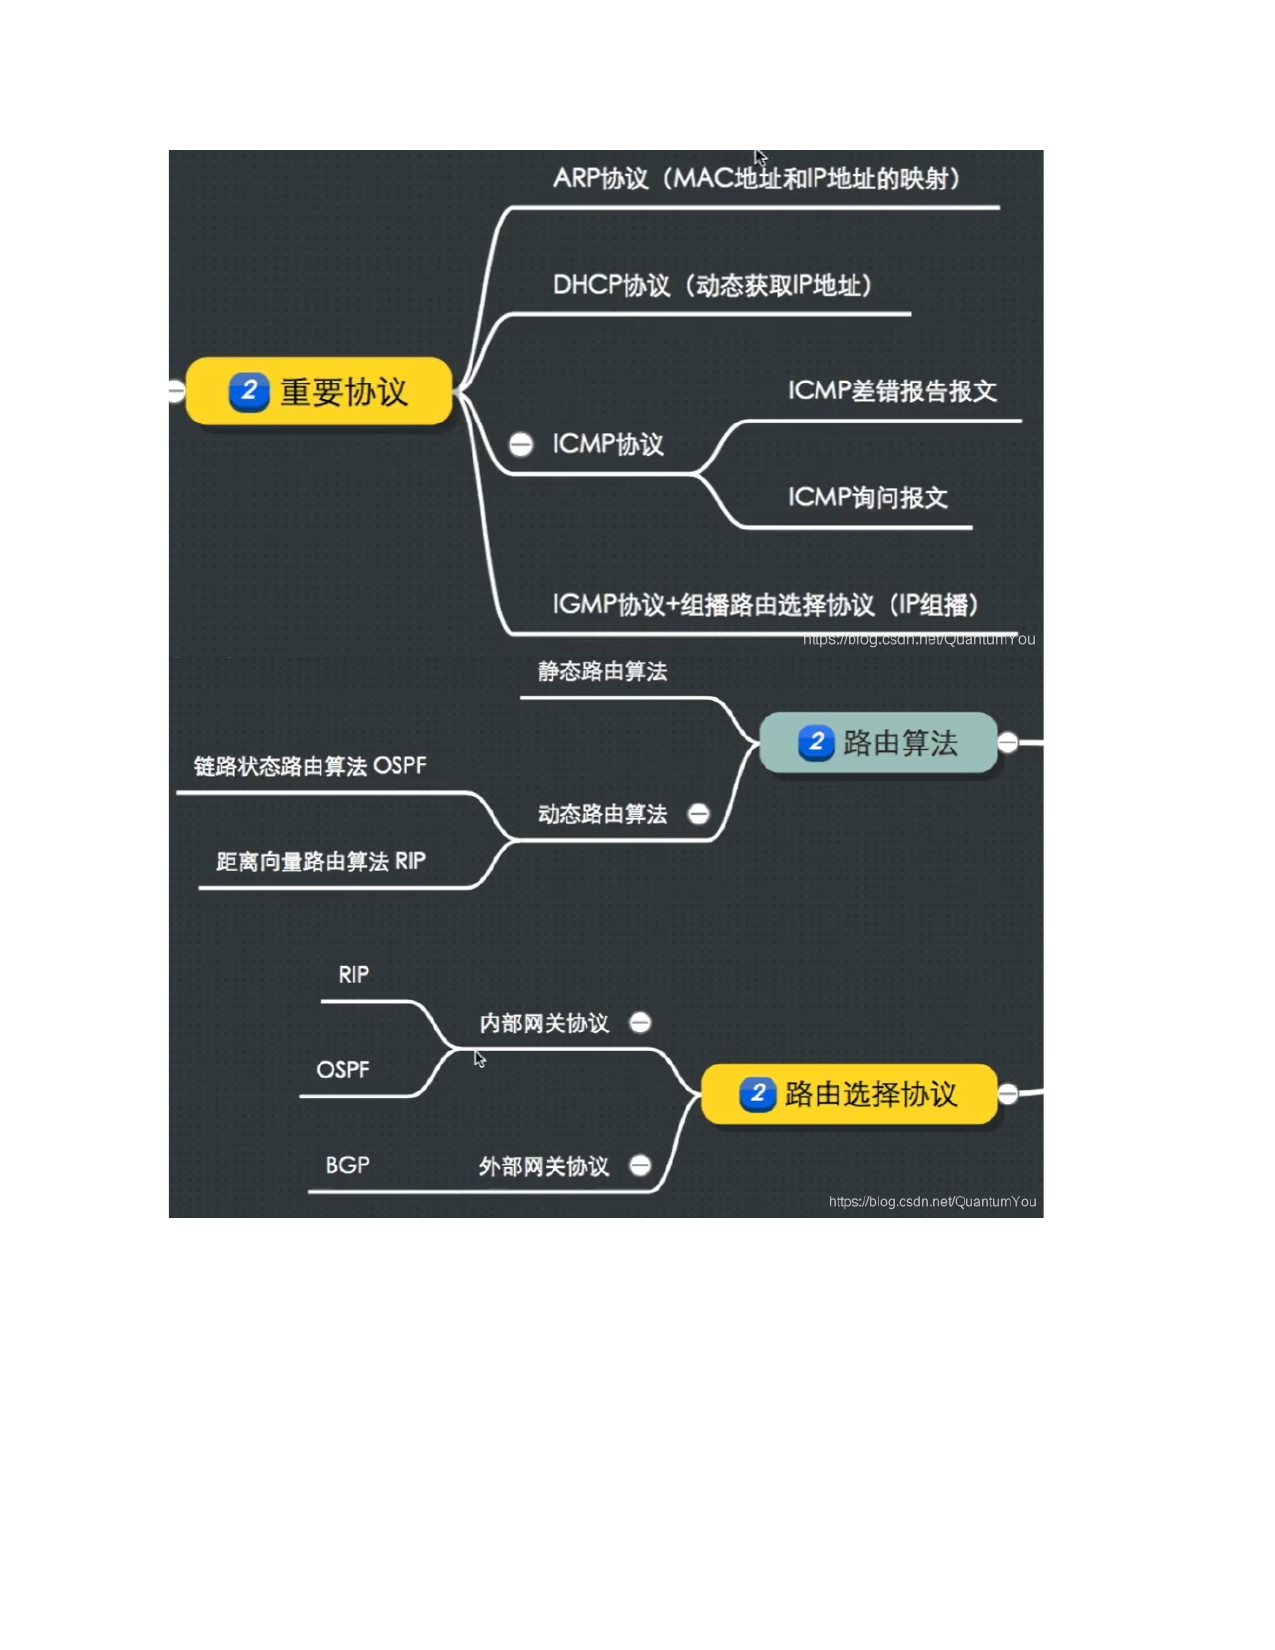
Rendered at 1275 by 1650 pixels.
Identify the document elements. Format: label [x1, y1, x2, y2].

picture [168, 150, 1044, 1218]
